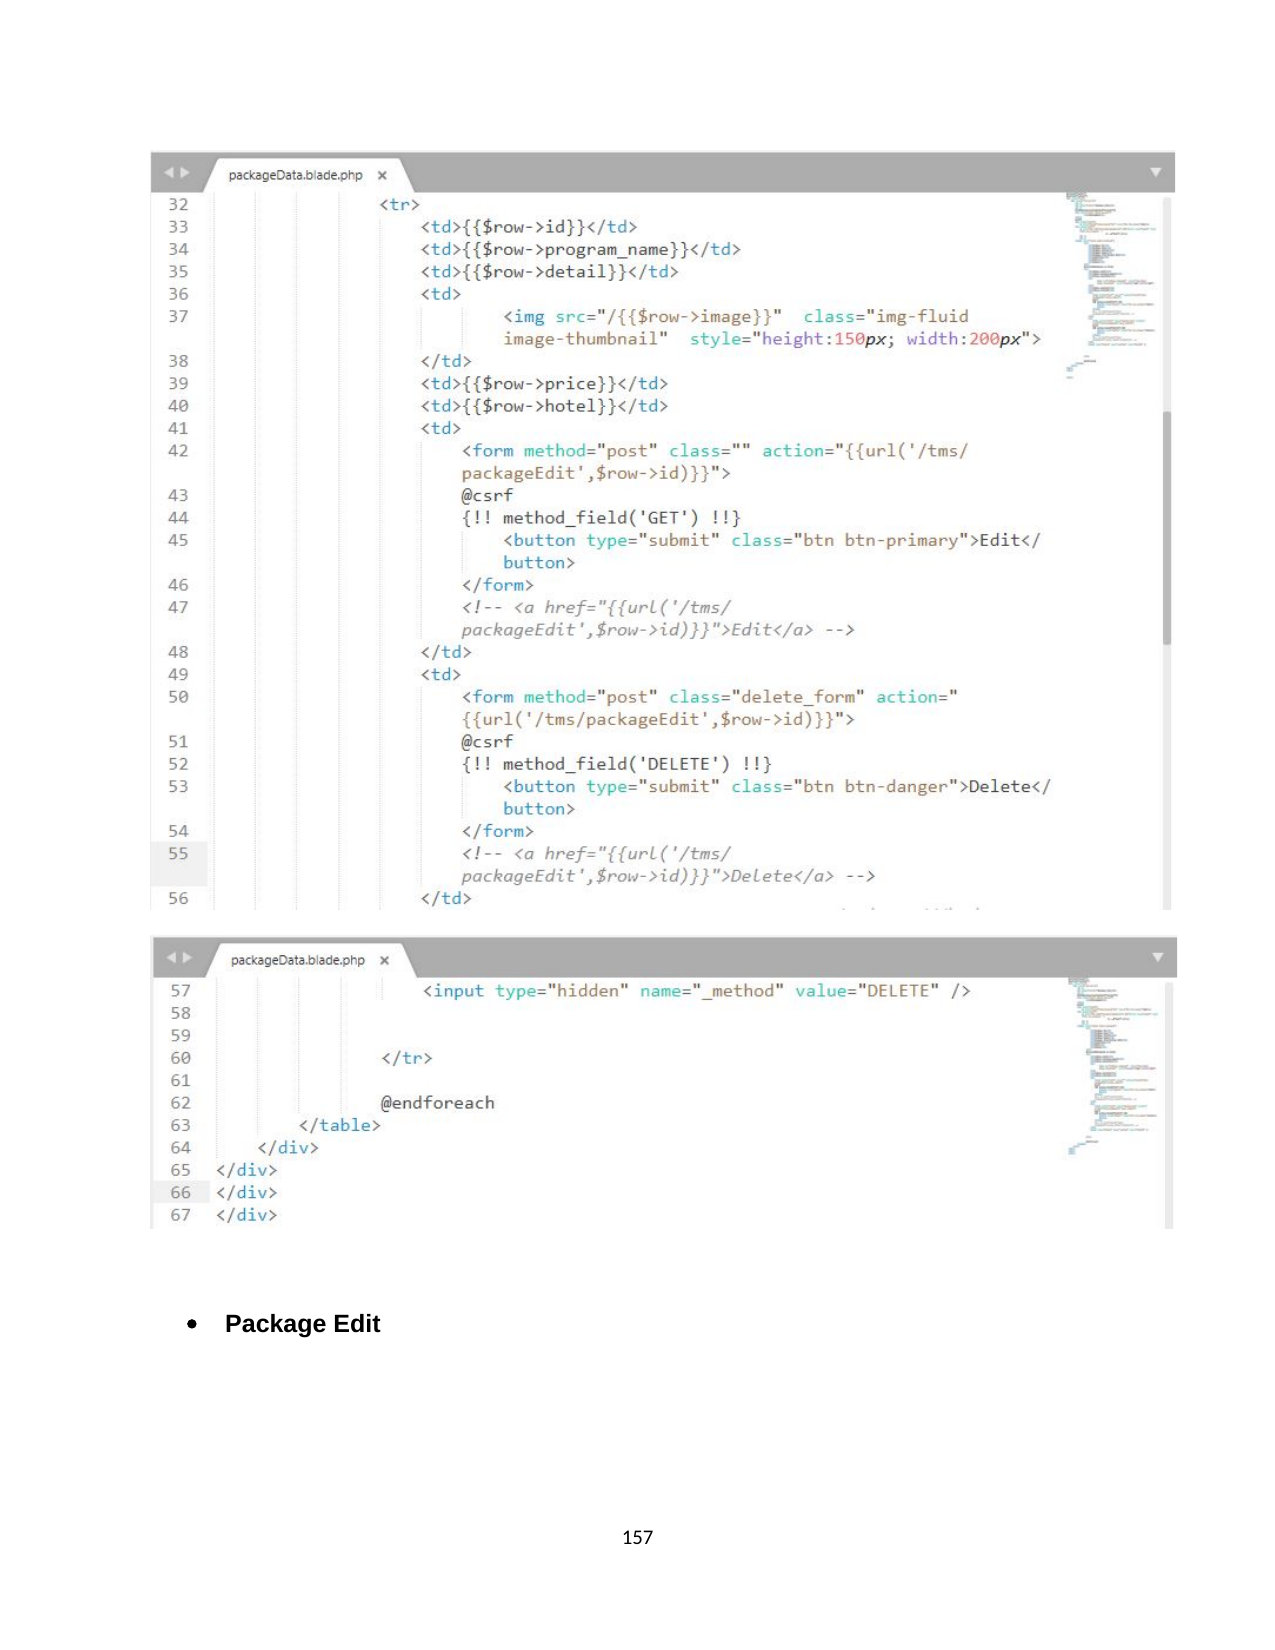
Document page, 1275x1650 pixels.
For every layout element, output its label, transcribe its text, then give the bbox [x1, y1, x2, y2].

picture [150, 934, 1178, 1229]
list Package Edit [187, 1309, 1125, 1338]
picture [150, 150, 1175, 910]
